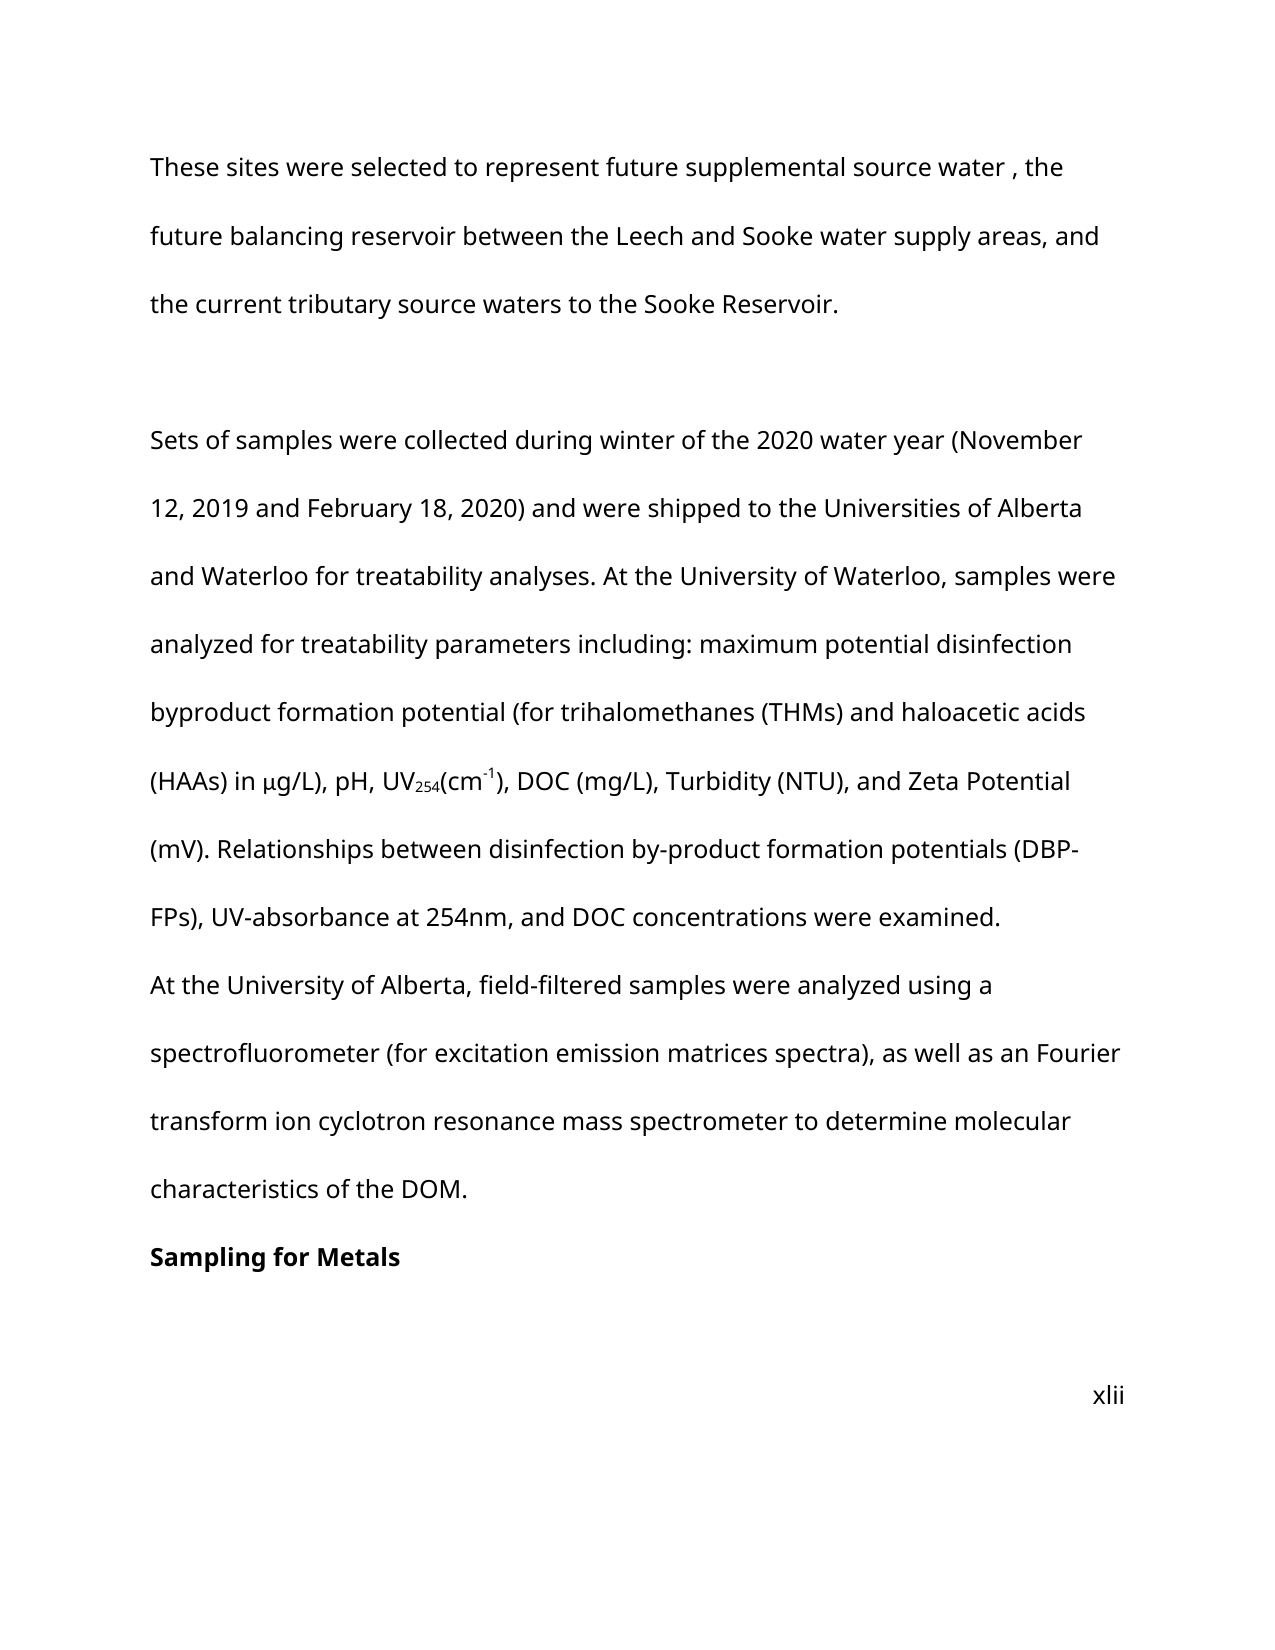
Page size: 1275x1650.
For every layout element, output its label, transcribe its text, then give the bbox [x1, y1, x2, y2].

text At the University of Alberta, field-filtered samples were analyzed using a spectrofluorometer (for excitation emission matrices spectra), as well as an Fourier transform ion cyclotron resonance mass spectrometer to determine molecular characteristics of the DOM. [150, 967, 1125, 1206]
text Sets of samples were collected during winter of the 2020 water year (November 12, 2019 and February 18, 2020) and were shipped to the Universities of Alberta and Waterloo for treatability analyses. At the University of Waterloo, samples were analyzed for treatability parameters including: maximum potential disinfection byproduct formation potential (for trihalomethanes (THMs) and haloacetic acids (HAAs) in μg/L), pH, UV254(cm-1), DOC (mg/L), Turbidity (NTU), and Zeta Potential (mV). Relationships between disinfection by-product formation potentials (DBP-FPs), UV-absorbance at 254nm, and DOC concentrations were examined. [150, 422, 1125, 933]
text These sites were selected to represent future supplemental source water , the future balancing reservoir between the Leech and Sooke water supply areas, and the current tributary source waters to the Sooke Reservoir. [150, 150, 1125, 320]
text Sampling for Metals [150, 1240, 1125, 1274]
